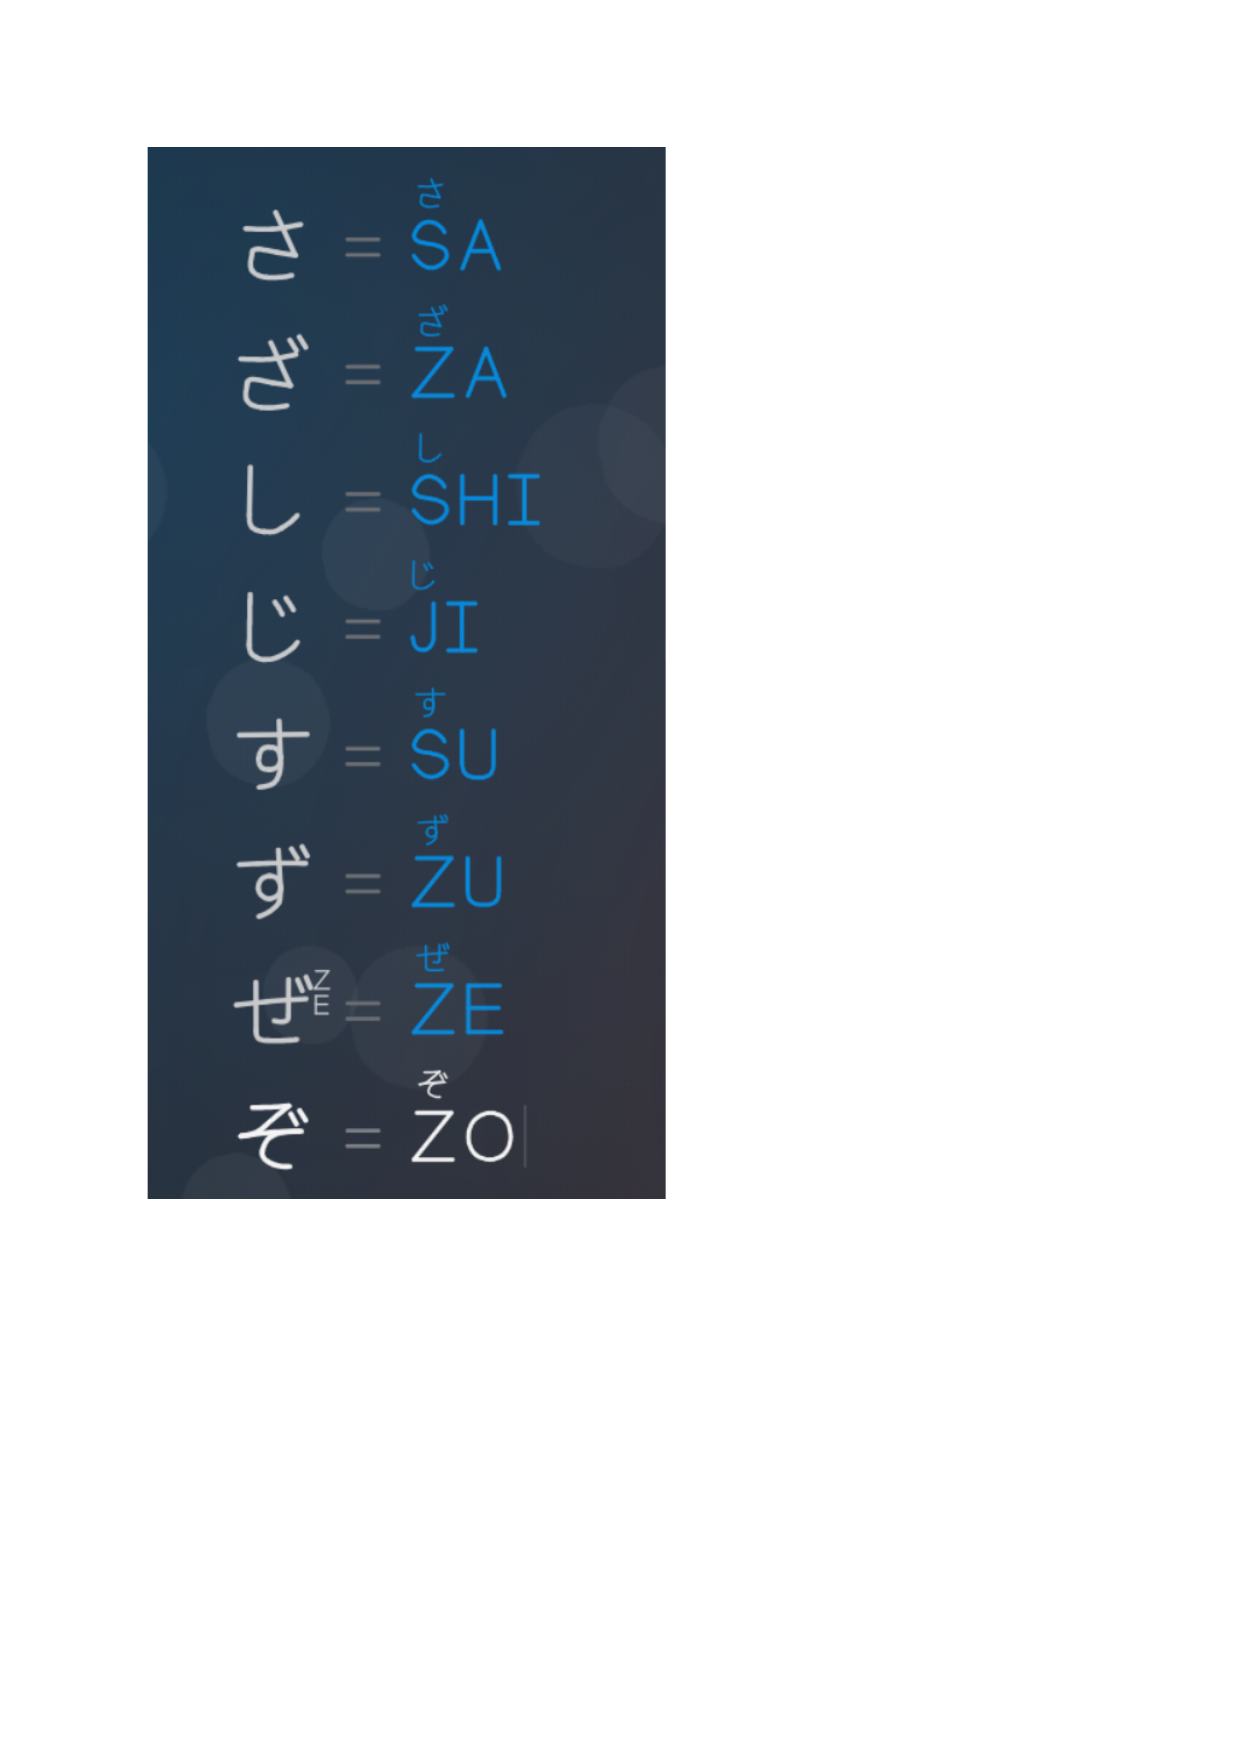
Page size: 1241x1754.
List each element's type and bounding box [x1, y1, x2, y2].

picture [147, 147, 666, 1199]
